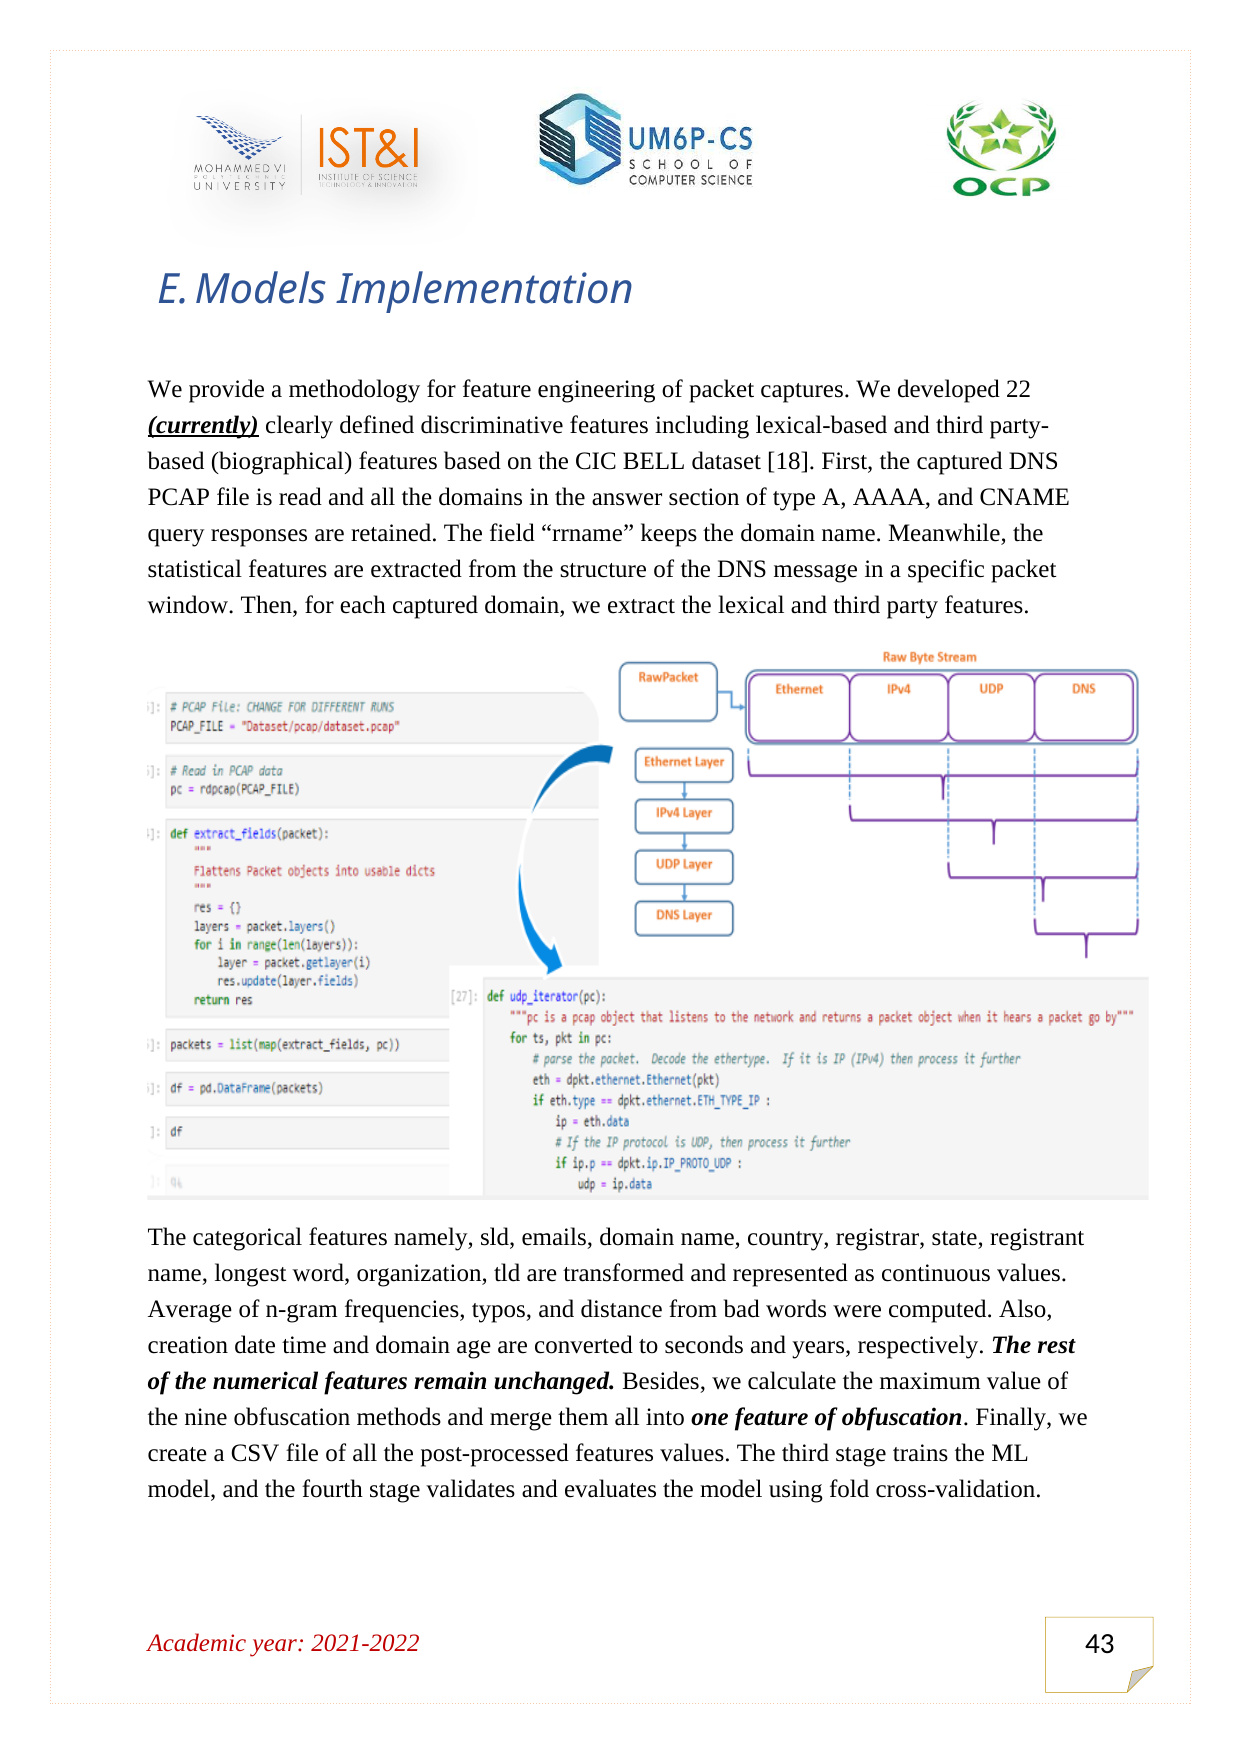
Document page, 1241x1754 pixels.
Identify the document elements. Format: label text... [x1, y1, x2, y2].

picture [147, 642, 1149, 1200]
picture [924, 92, 1075, 200]
picture [163, 80, 446, 229]
text The categorical features namely, sld, emails, domain name, country, registrar, state, registrant name, longest word, organization, tld are transformed and represented as continuous values. Average of n-gram frequencies, typos, and distance from bad words were computed. Also, creation date time and domain age are converted to seconds and years, respectively. The rest of the numerical features remain unchanged. Besides, we calculate the maximum value of the nine obfuscation methods and merge them all into one feature of obfuscation. Finally, we create a CSV file of all the post-processed features values. The third stage trains the ML model, and the fourth stage validates and evaluates the model using fold cross-validation. [147, 1222, 1093, 1503]
subtitle Models Implementation [157, 259, 1093, 316]
picture [523, 73, 760, 198]
text We provide a methodology for feature engineering of packet captures. We developed 22 (currently) clearly defined discriminative features including lexical-based and third party-based (biographical) features based on the CIC BELL dataset [18]. First, the captured DNS PCAP file is read and all the domains in the answer section of type A, AAAA, and CNAME query responses are retained. The field “rrname” keeps the domain name. Meanwhile, the statistical features are extracted from the structure of the DNS message in a specific packet window. Then, for each captured domain, we extract the lexical and third party features. [147, 374, 1093, 619]
